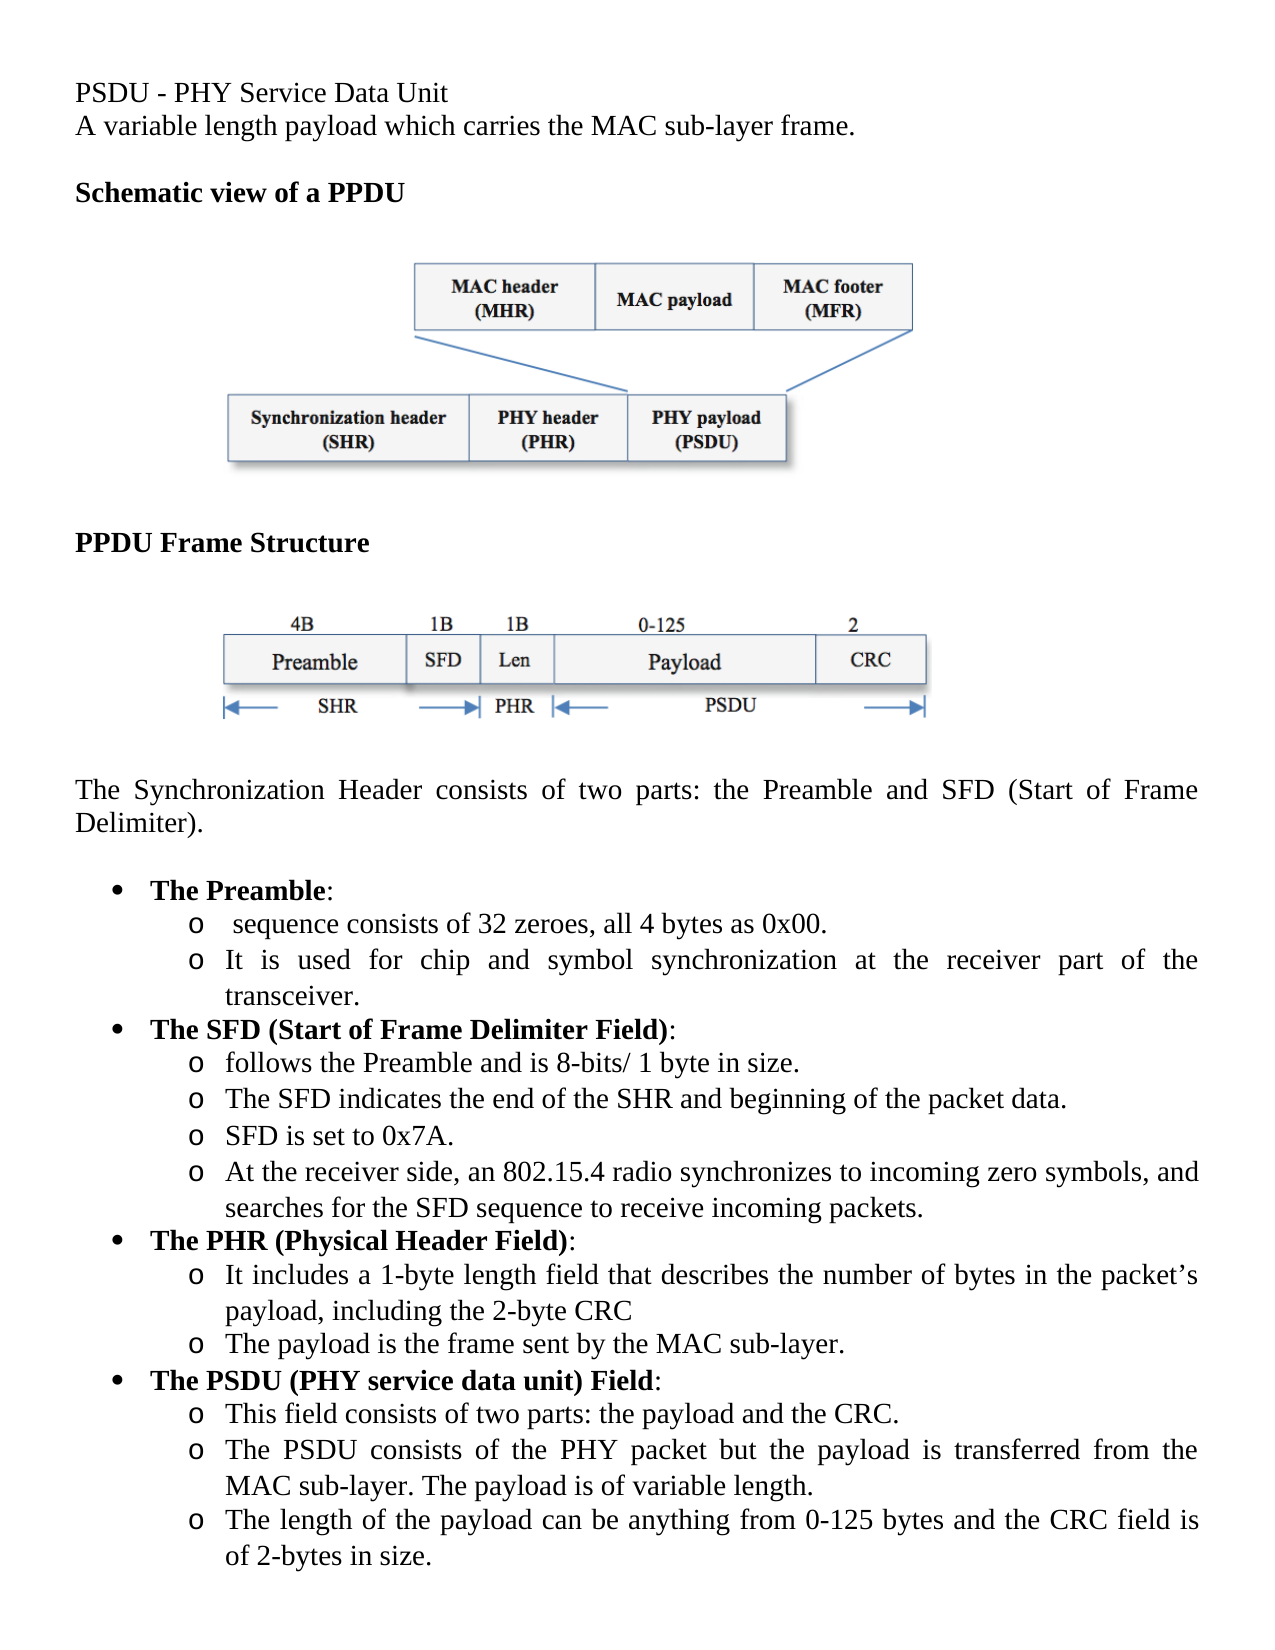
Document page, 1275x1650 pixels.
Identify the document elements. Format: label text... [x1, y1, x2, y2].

list The PSDU (PHY service data unit) Field: [112, 1363, 1200, 1396]
list sequence consists of 32 zeroes, all 4 bytes as 0x00. [187, 906, 1200, 942]
list At the receiver side, an 802.15.4 radio synchronizes to incoming zero symbols, and searches for the SFD sequence to receive incoming packets. [187, 1154, 1200, 1223]
text PPDU Frame Structure [75, 526, 1200, 559]
list The PSDU consists of the PHY packet but the payload is transferred from the MAC sub-layer. The payload is of variable length. [187, 1432, 1200, 1502]
text Schematic view of a PPDU [75, 176, 1200, 209]
list The SFD indicates the end of the SHR and beginning of the packet data. [187, 1082, 1200, 1118]
list The PHR (Physical Header Field): [112, 1223, 1200, 1257]
list This field consists of two parts: the payload and the CRC. [187, 1396, 1200, 1432]
list The SFD (Start of Frame Delimiter Field): [112, 1012, 1200, 1046]
text A variable length payload which carries the MAC sub-layer frame. [75, 108, 1200, 142]
list follows the Preamble and is 8-bits/ 1 byte in size. [187, 1046, 1200, 1082]
list The length of the payload can be anything from 0-125 bytes and the CRC field is of 2-bytes in size. [187, 1502, 1200, 1571]
list SFD is set to 0x7A. [187, 1118, 1200, 1154]
list It is used for chip and symbol synchronization at the receiver part of the transceiver. [187, 942, 1200, 1012]
list The Preamble: [112, 873, 1200, 906]
text The Synchronization Header consists of two parts: the Preamble and SFD (Start of Frame Delimiter). [75, 772, 1200, 839]
picture [75, 592, 1009, 739]
picture [75, 242, 1050, 492]
list It includes a 1-byte length field that describes the number of bytes in the packet’s payload, including the 2-byte CRC [187, 1257, 1200, 1327]
list The payload is the frame sent by the MAC sub-layer. [187, 1327, 1200, 1363]
text PSDU - PHY Service Data Unit [75, 75, 1200, 108]
